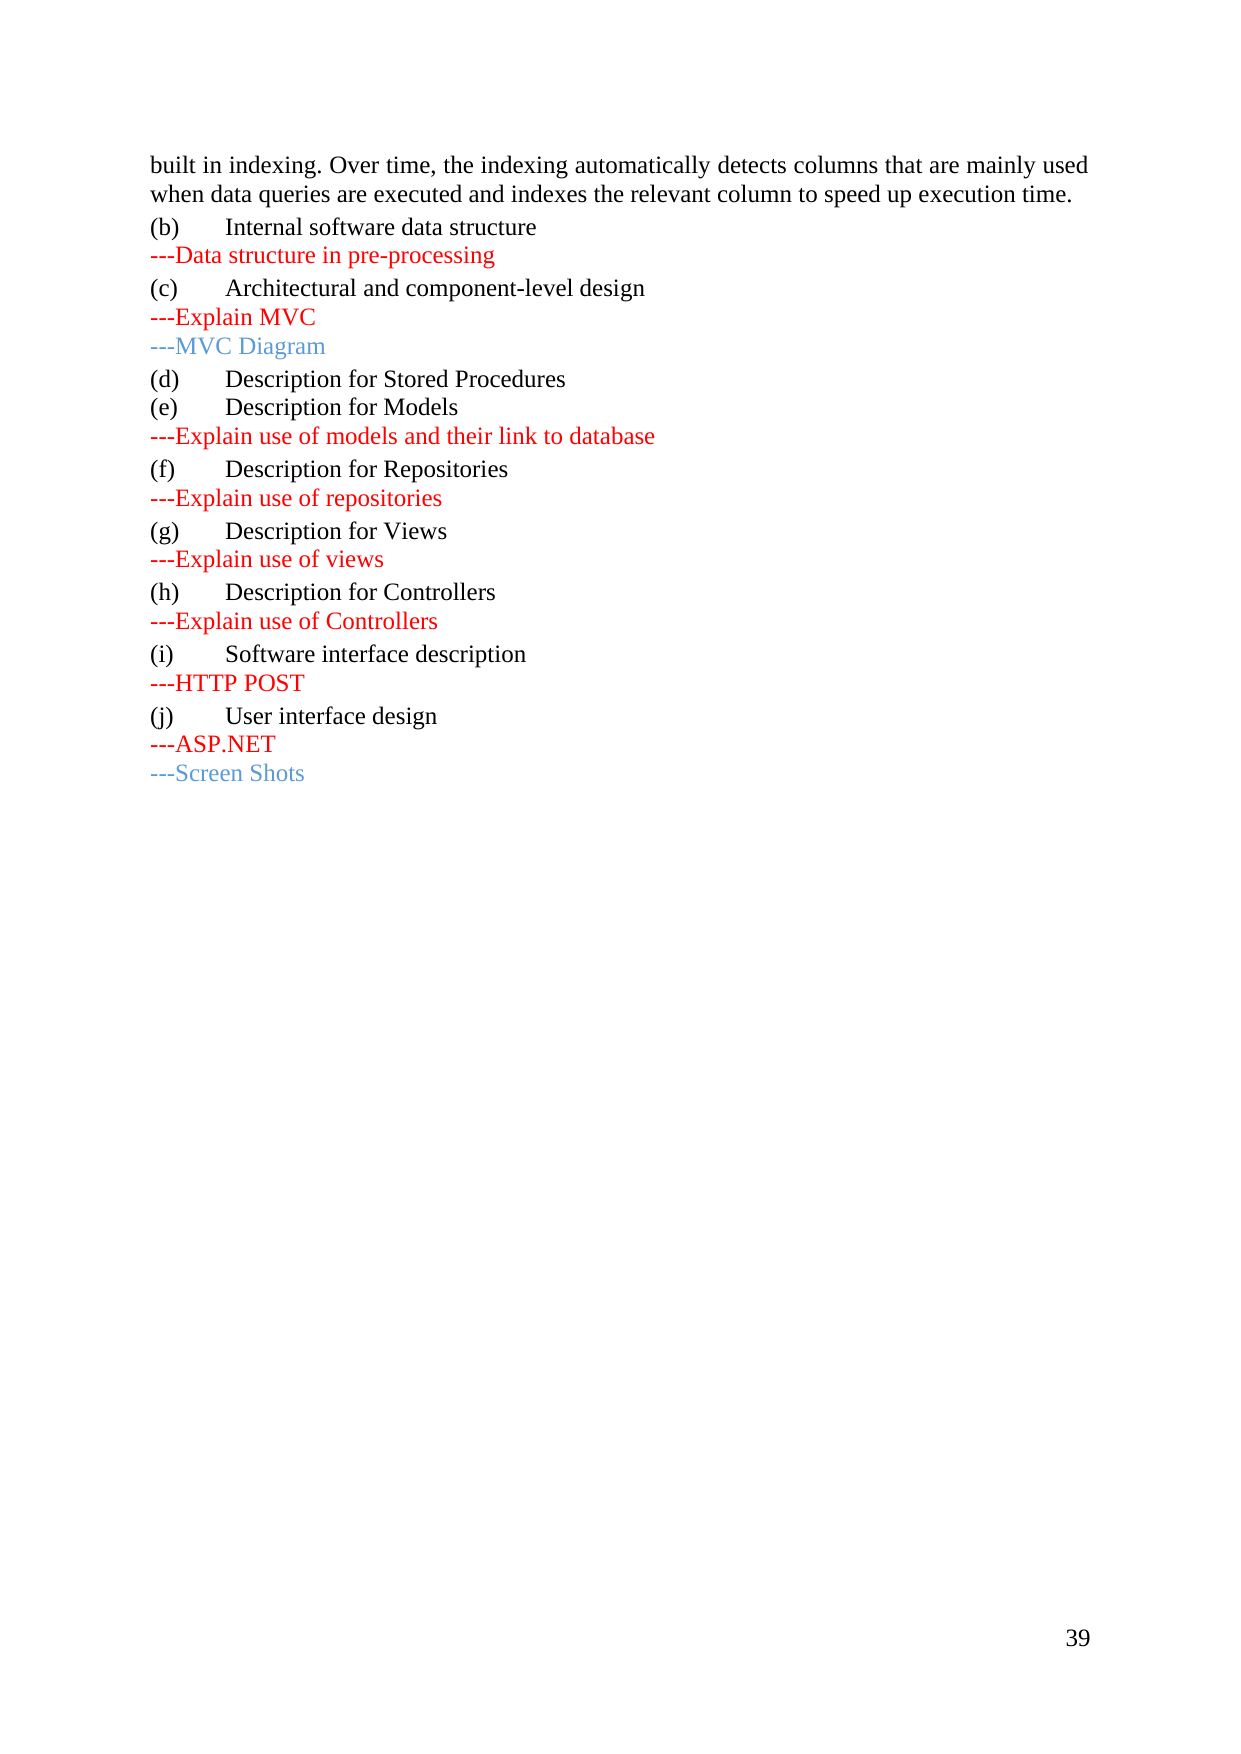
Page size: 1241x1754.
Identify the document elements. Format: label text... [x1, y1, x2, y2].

text ---Explain use of views [150, 544, 1090, 573]
text ---Explain use of repositories [150, 483, 1090, 512]
subtitle Description for Repositories [150, 454, 1090, 483]
subtitle Description for Stored Procedures [150, 364, 1090, 392]
text ---Screen Shots [150, 758, 1090, 787]
subtitle Software interface description [150, 639, 1090, 668]
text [150, 150, 1090, 207]
subtitle Description for Controllers [150, 577, 1090, 606]
text ---ASP.NET [150, 729, 1090, 758]
text ---MVC Diagram [150, 331, 1090, 359]
subtitle Description for Models [150, 392, 1090, 421]
subtitle Internal software data structure [150, 212, 1090, 240]
text ---Explain use of Controllers [150, 606, 1090, 635]
subtitle Architectural and component-level design [150, 273, 1090, 302]
text ---Data structure in pre-processing [150, 240, 1090, 269]
subtitle Description for Views [150, 516, 1090, 544]
text ---Explain MVC [150, 302, 1090, 331]
subtitle User interface design [150, 701, 1090, 729]
text ---Explain use of models and their link to database [150, 421, 1090, 450]
text ---HTTP POST [150, 668, 1090, 697]
